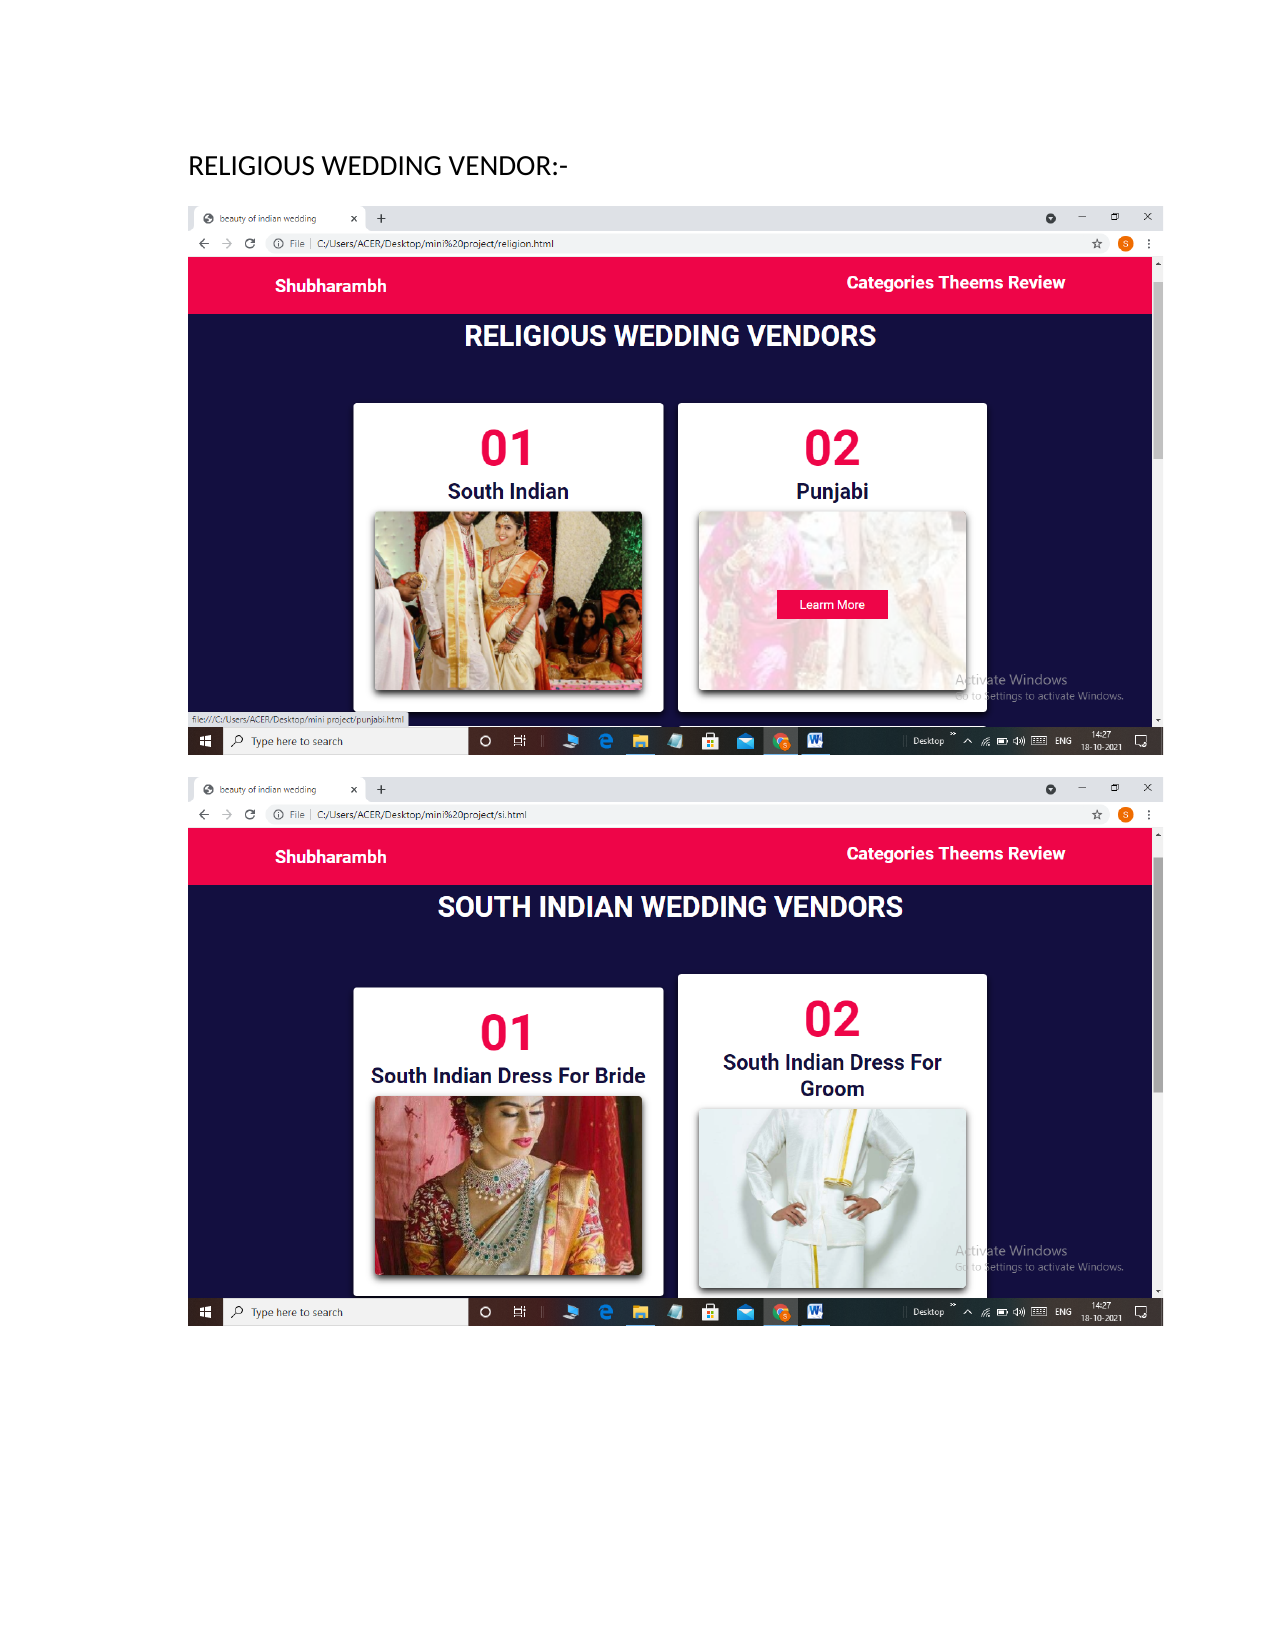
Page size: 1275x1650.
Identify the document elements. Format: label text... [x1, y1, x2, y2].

text RELIGIOUS WEDDING VENDOR:- [188, 147, 1170, 183]
picture [188, 777, 1164, 1326]
picture [188, 206, 1164, 755]
